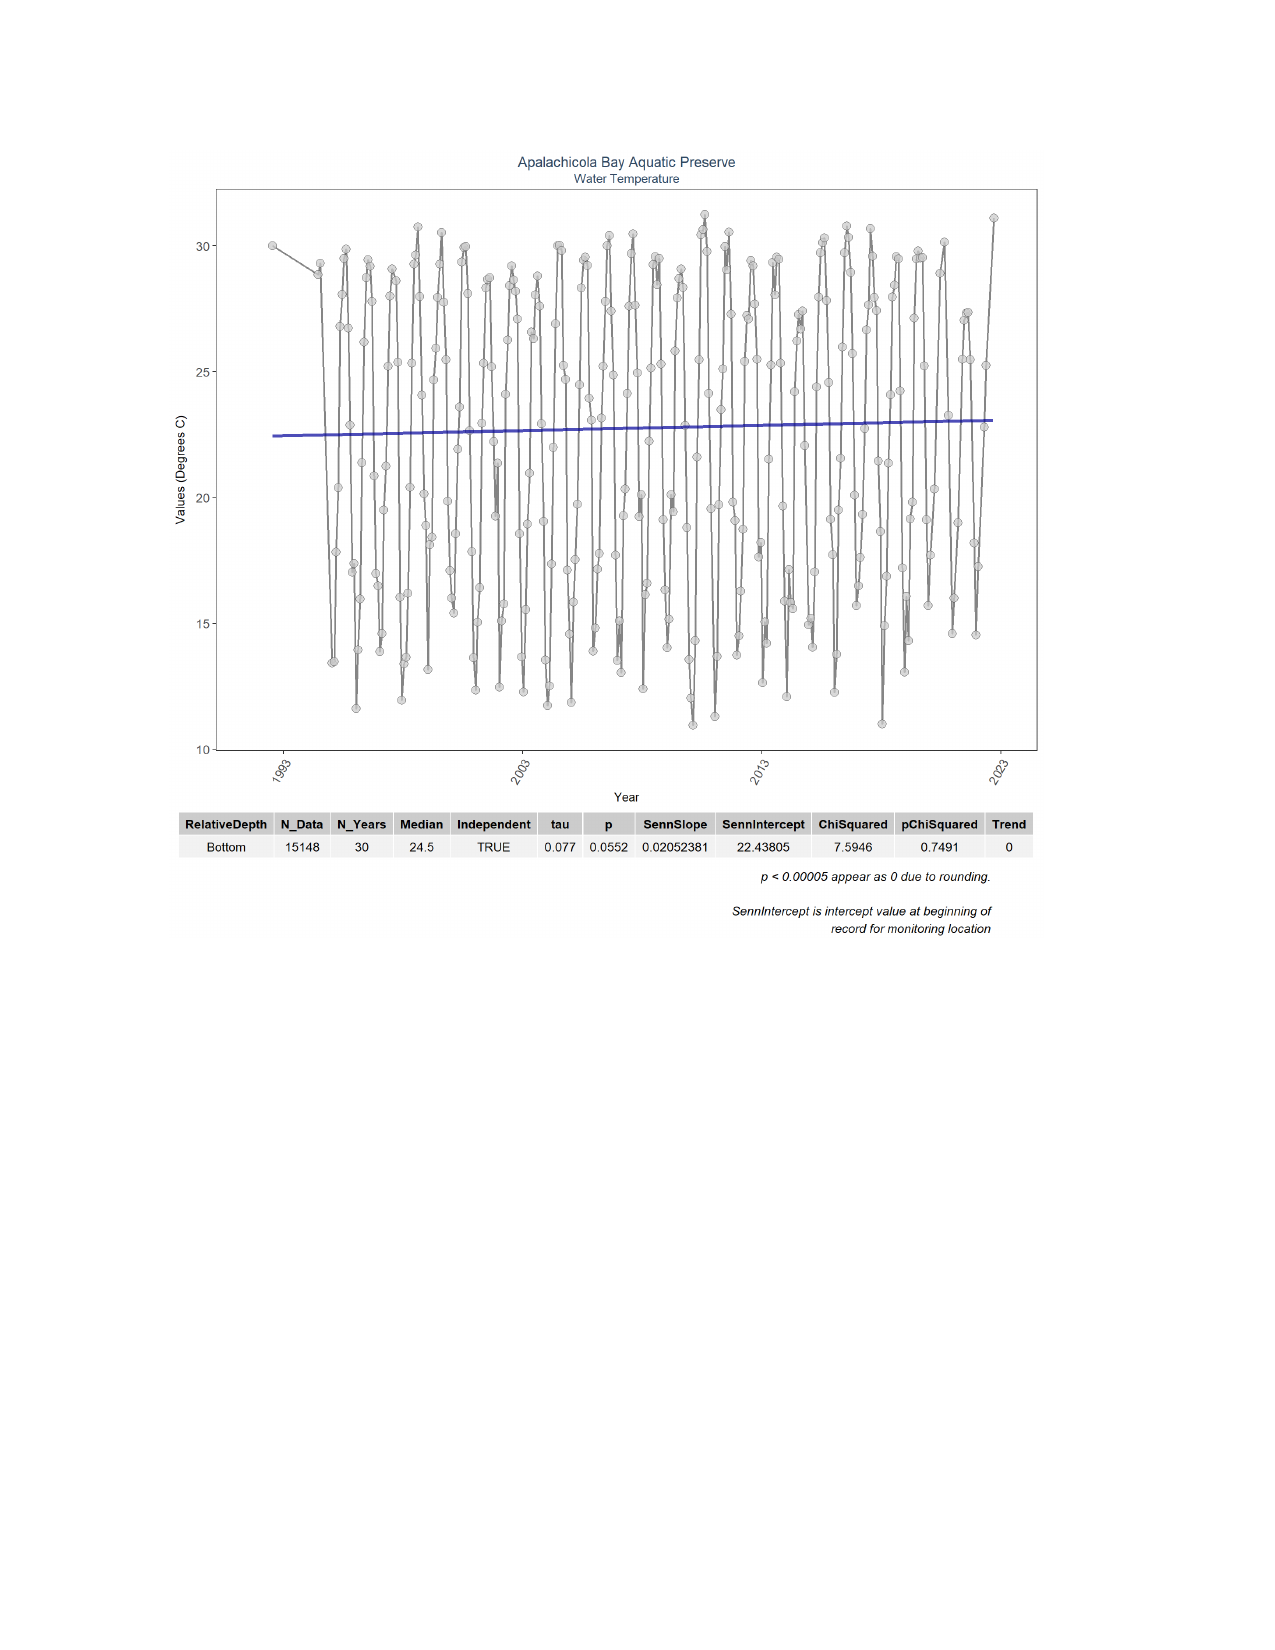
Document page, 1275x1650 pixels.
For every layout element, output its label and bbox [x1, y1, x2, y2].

picture [168, 150, 1044, 938]
